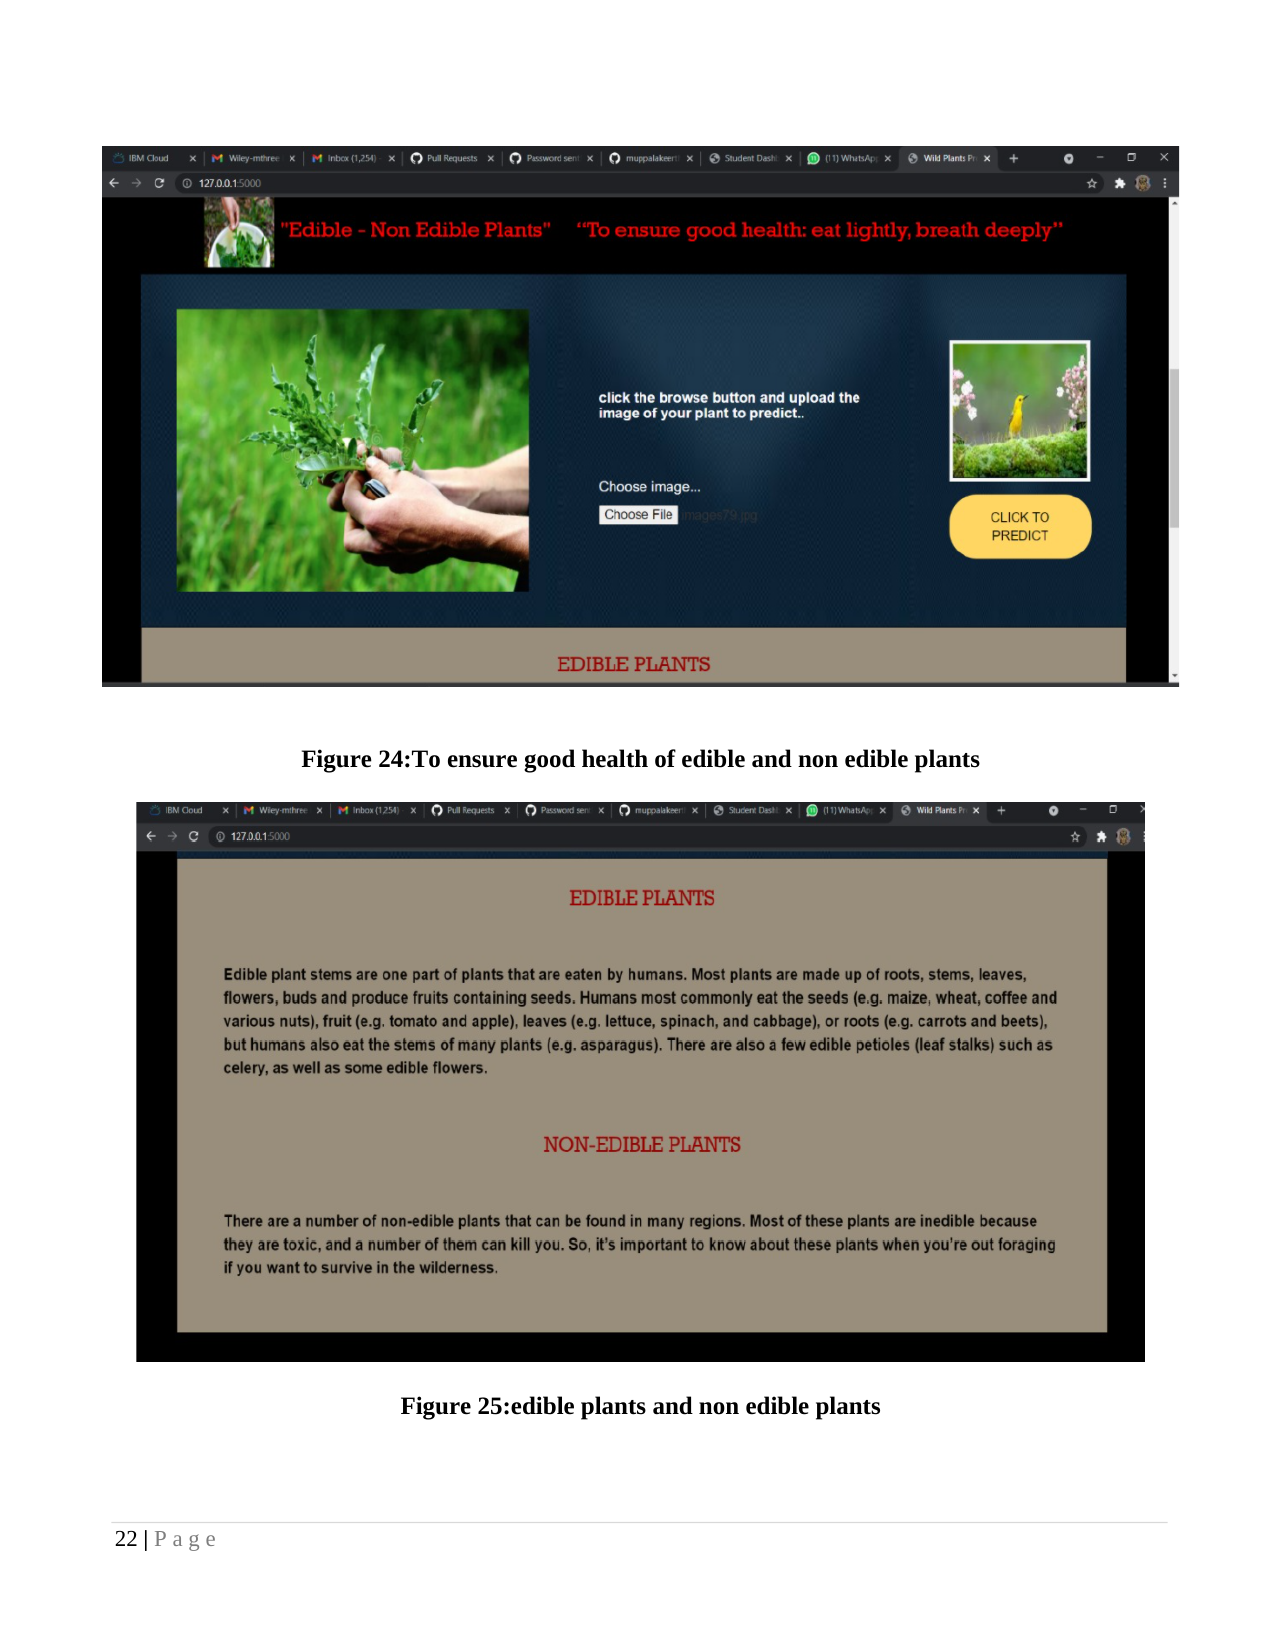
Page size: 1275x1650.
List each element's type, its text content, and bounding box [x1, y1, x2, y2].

picture [136, 802, 1145, 1362]
text Figure 25:edible plants and non edible plants [102, 1391, 1179, 1419]
text Figure 24:To ensure good health of edible and non edible plants [102, 744, 1179, 773]
picture [102, 145, 1180, 687]
